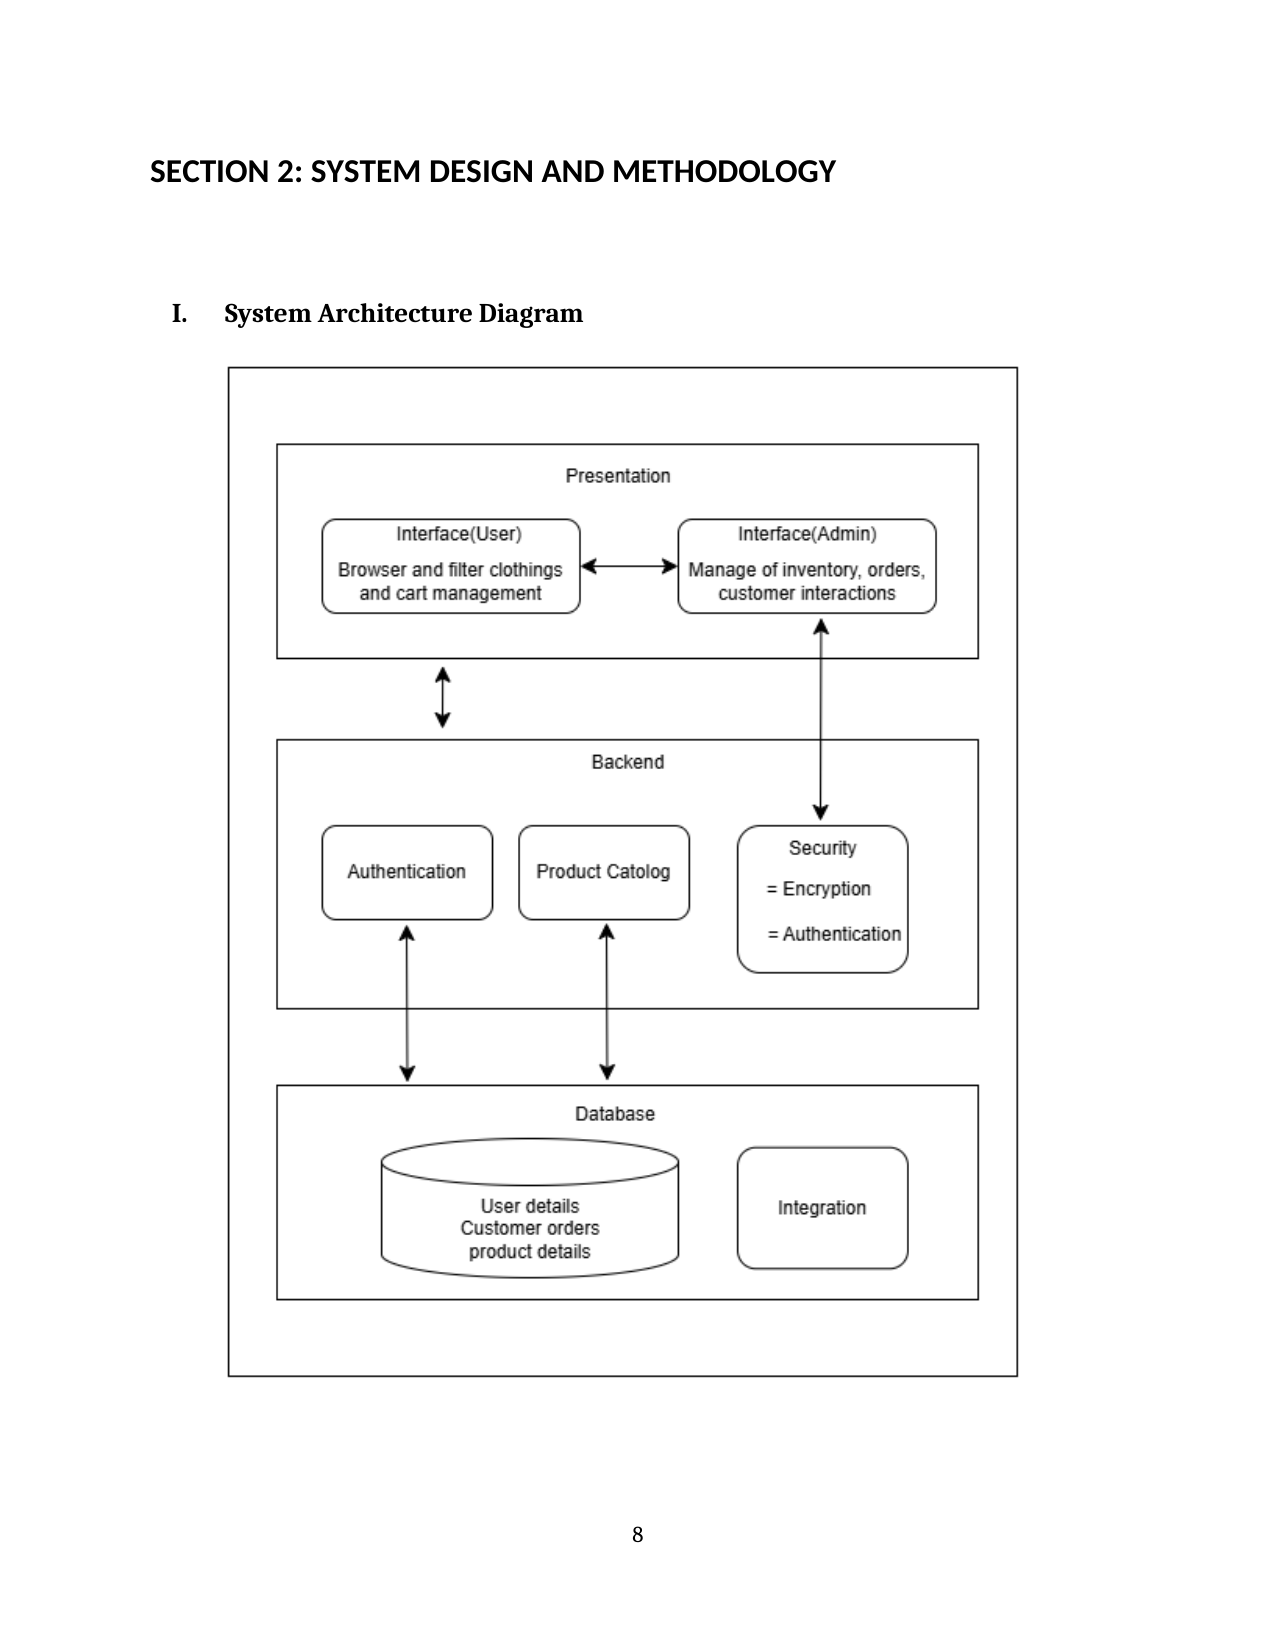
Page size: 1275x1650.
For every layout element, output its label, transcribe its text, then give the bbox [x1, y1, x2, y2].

subtitle System Architecture Diagram [187, 298, 1125, 329]
picture [225, 364, 1023, 1382]
subtitle SECTION 2: SYSTEM DESIGN AND METHODOLOGY [150, 150, 1125, 191]
